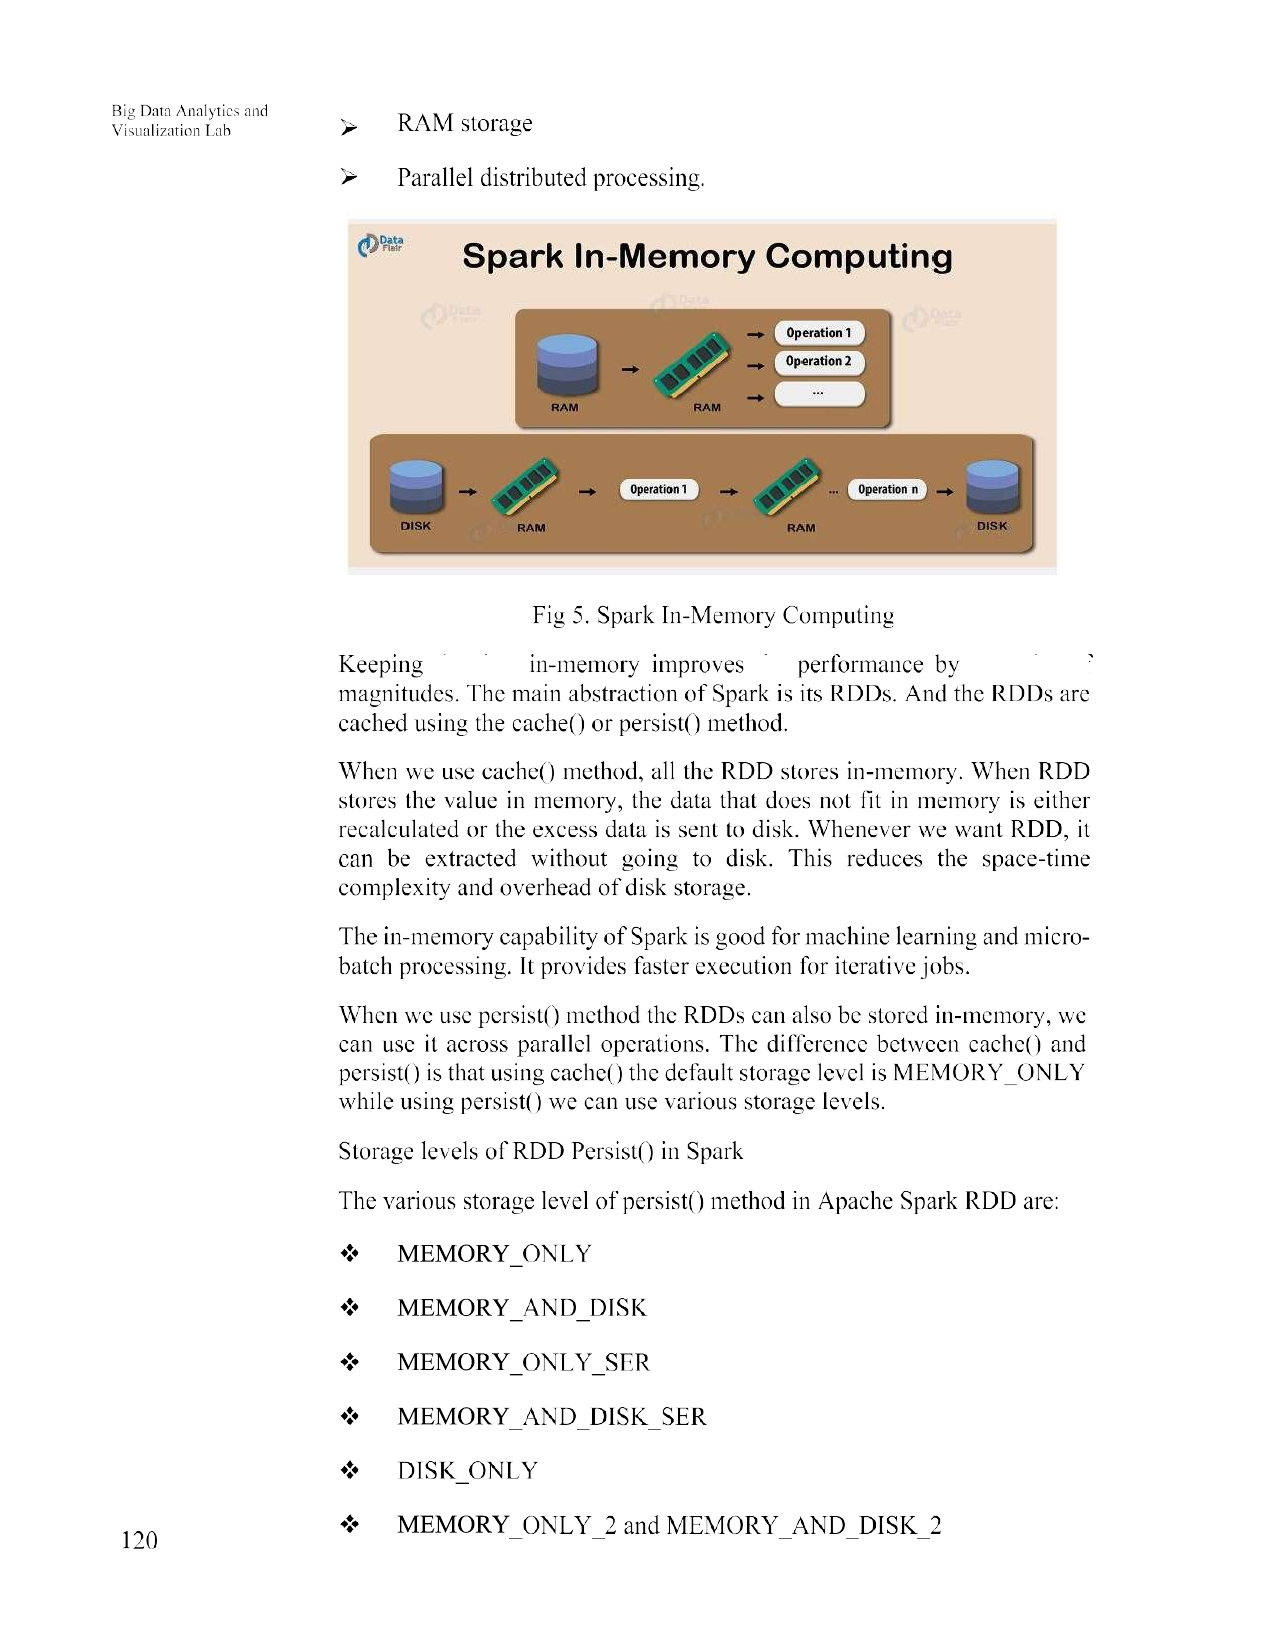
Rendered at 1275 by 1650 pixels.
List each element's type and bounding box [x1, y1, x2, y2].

picture [340, 1514, 359, 1533]
picture [469, 1461, 538, 1479]
picture [532, 605, 894, 628]
picture [606, 1353, 651, 1371]
picture [338, 1191, 1058, 1214]
picture [340, 1244, 359, 1262]
picture [509, 1407, 707, 1430]
picture [338, 761, 1090, 900]
picture [522, 1298, 576, 1316]
picture [133, 1531, 157, 1549]
picture [340, 1406, 359, 1425]
picture [397, 113, 532, 136]
picture [338, 1005, 1086, 1114]
picture [111, 104, 268, 136]
picture [397, 1461, 457, 1479]
picture [339, 1141, 744, 1164]
picture [397, 167, 704, 191]
picture [523, 1244, 592, 1262]
picture [338, 654, 1093, 736]
picture [523, 1353, 592, 1371]
picture [340, 1298, 359, 1316]
picture [340, 1460, 359, 1479]
picture [340, 118, 358, 136]
picture [340, 167, 358, 185]
picture [340, 1352, 359, 1371]
picture [589, 1298, 648, 1316]
picture [338, 926, 1081, 979]
picture [343, 212, 1065, 575]
picture [509, 1515, 941, 1539]
